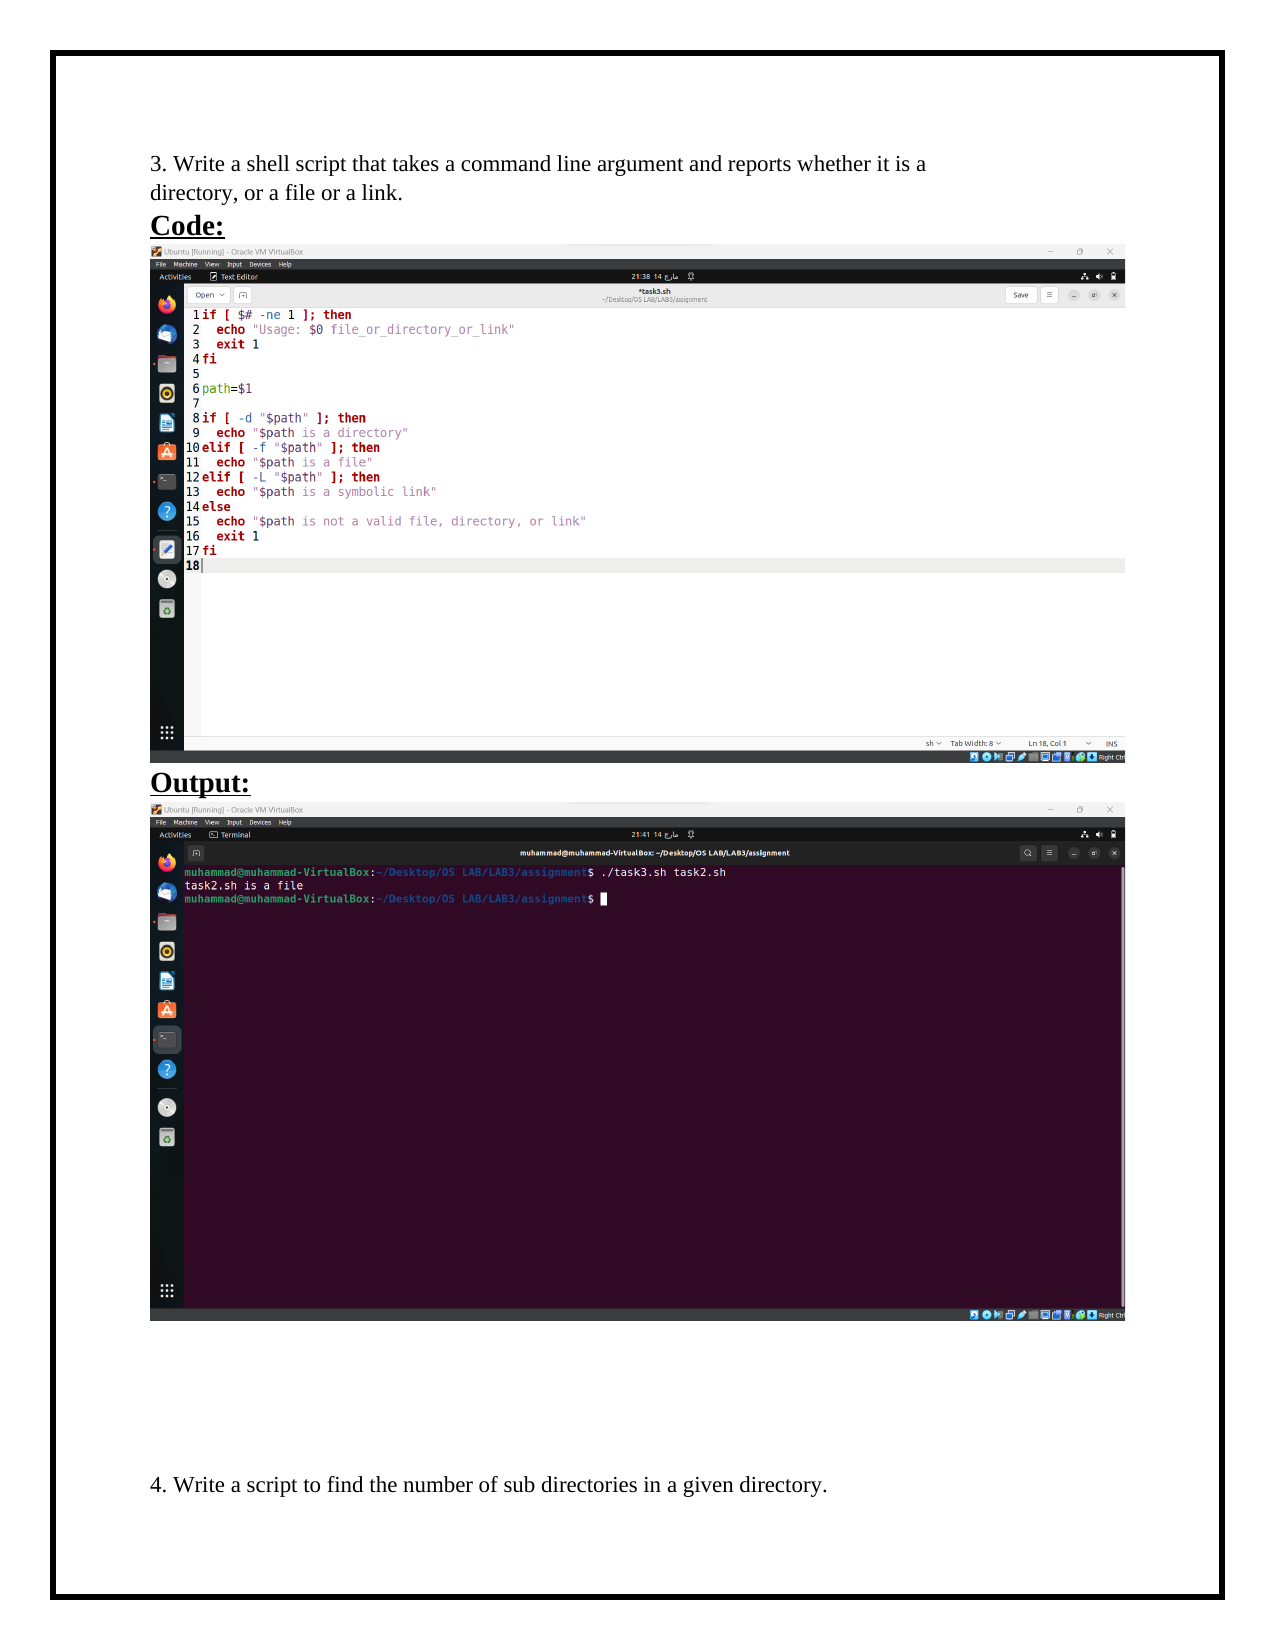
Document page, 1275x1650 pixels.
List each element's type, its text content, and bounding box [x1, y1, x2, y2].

text Output: [150, 766, 944, 799]
text 3. Write a shell script that takes a command line argument and reports whether it is a directory, or a file or a link. [150, 150, 944, 205]
text 4. Write a script to find the number of sub directories in a given directory. [150, 1471, 944, 1497]
text Code: [150, 208, 944, 241]
picture [150, 802, 1125, 1321]
picture [150, 244, 1125, 763]
